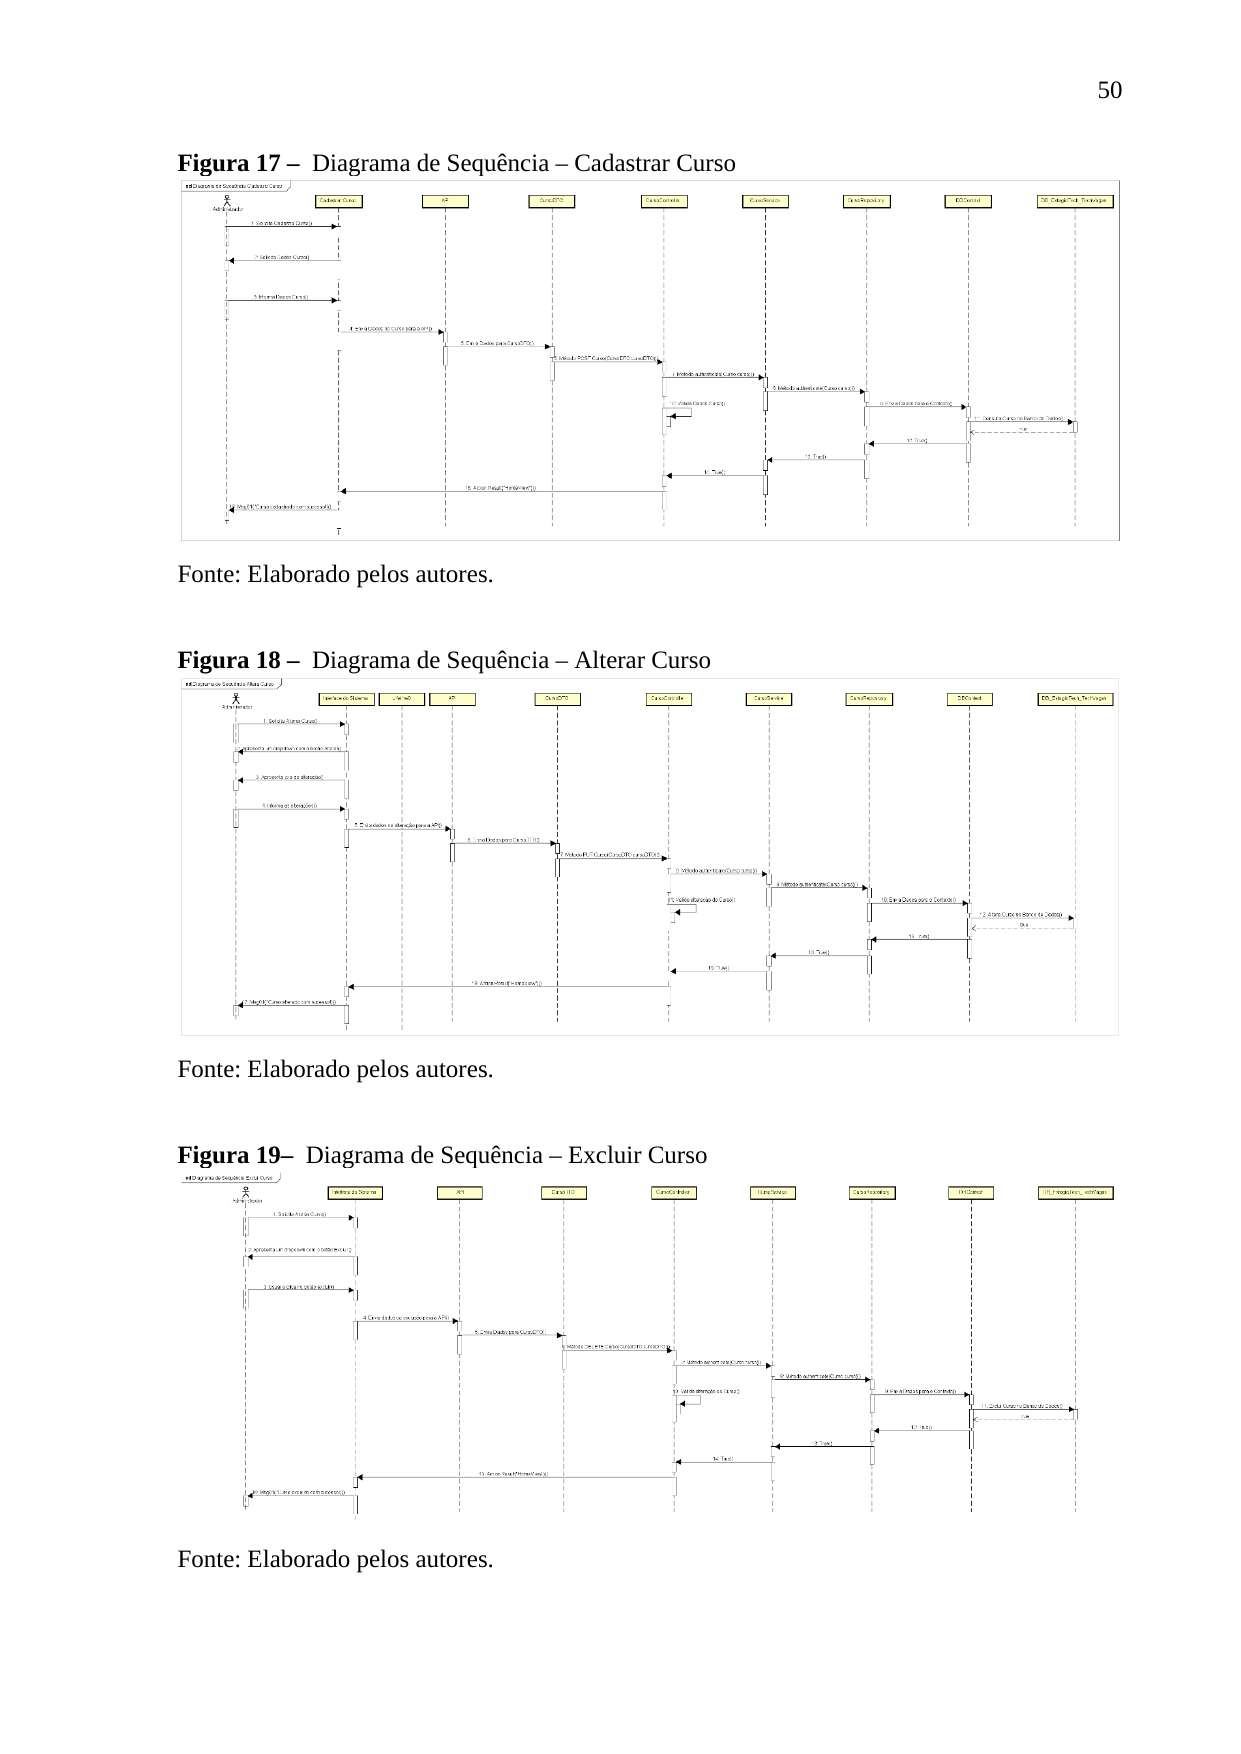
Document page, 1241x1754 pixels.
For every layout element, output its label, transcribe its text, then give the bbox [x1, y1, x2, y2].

picture [177, 1168, 1123, 1530]
text Figura 19– Diagrama de Sequência – Excluir Curso [177, 1140, 1122, 1168]
text Fonte: Elaborado pelos autores. [177, 1054, 1122, 1082]
picture [177, 674, 1123, 1040]
picture [177, 176, 1123, 545]
text Figura 18 – Diagrama de Sequência – Alterar Curso [177, 646, 1122, 674]
text Fonte: Elaborado pelos autores. [177, 1544, 1122, 1572]
text Fonte: Elaborado pelos autores. [177, 559, 1122, 588]
text Figura 17 – Diagrama de Sequência – Cadastrar Curso [177, 148, 1122, 176]
